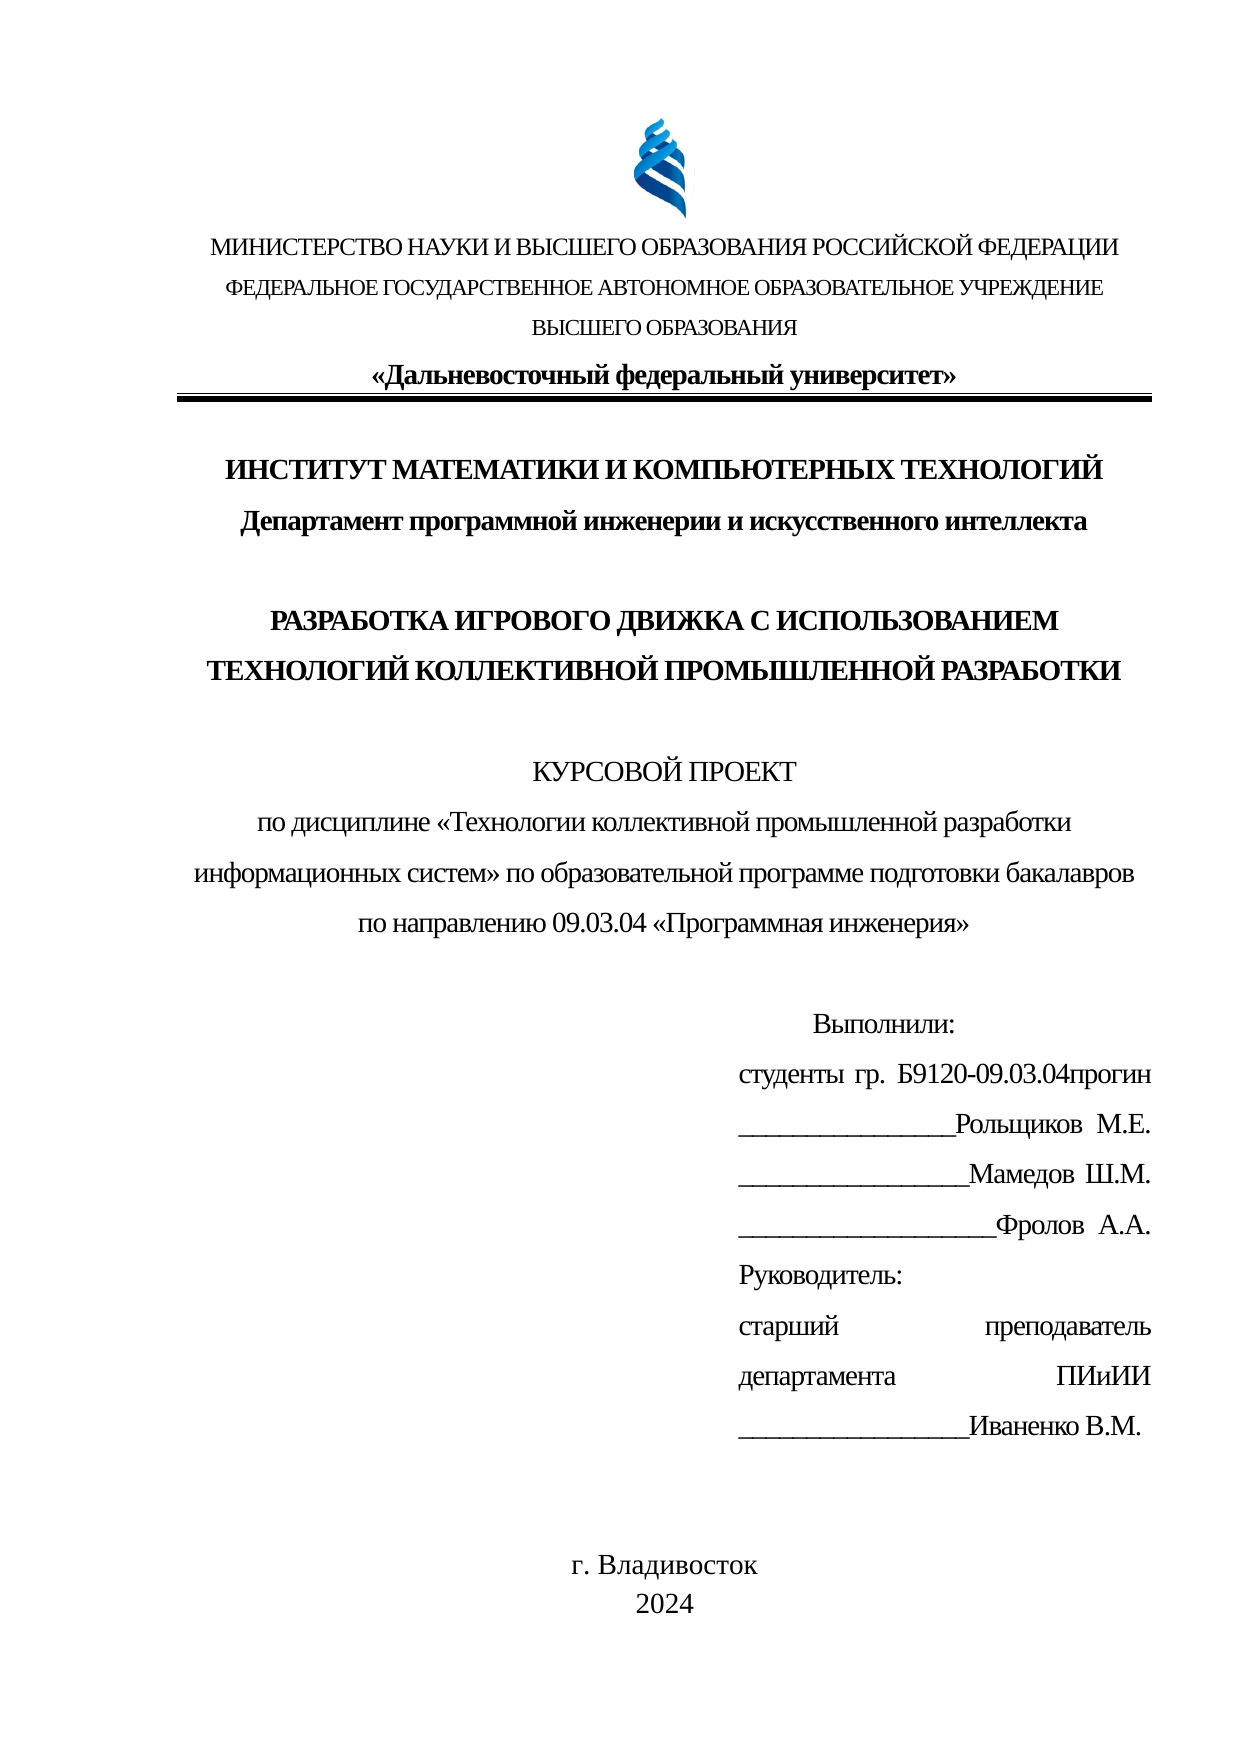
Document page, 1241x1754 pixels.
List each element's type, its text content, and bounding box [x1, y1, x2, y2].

text 2024 [177, 1586, 1152, 1619]
title Выполнили: студенты гр. Б9120-09.03.04прогин ________________Рольщиков М.Е. _________________Мамедов Ш.М. ___________________Фролов А.А. Руководитель: старший преподаватель департамента ПИиИИ _________________Иваненко В.М. [738, 1006, 1152, 1442]
title РАЗРАБОТКА ИГРОВОГО ДВИЖКА С ИСПОЛЬЗОВАНИЕМ ТЕХНОЛОГИЙ КОЛЛЕКТИВНОЙ ПРОМЫШЛЕННОЙ РАЗРАБОТКИ [177, 603, 1152, 687]
picture [633, 118, 695, 219]
title МИНИСТЕРСТВО НАУКИ И ВЫСШЕГО ОБРАЗОВАНИЯ РОССИЙСКОЙ ФЕДЕРАЦИИ ФЕДЕРАЛЬНОЕ ГОСУДАРСТВЕННОЕ АВТОНОМНОЕ ОБРАЗОВАТЕЛЬНОЕ УЧРЕЖДЕНИЕ ВЫСШЕГО ОБРАЗОВАНИЯ «Дальневосточный федеральный университет» [177, 118, 1152, 393]
subtitle г. Владивосток [177, 1547, 1152, 1581]
title ИНСТИТУТ МАТЕМАТИКИ И КОМПЬЮТЕРНЫХ ТЕХНОЛОГИЙ [177, 452, 1152, 486]
title КУРСОВОЙ ПРОЕКТ по дисциплине «Технологии коллективной промышленной разработки информационных систем» по образовательной программе подготовки бакалавров по направлению 09.03.04 «Программная инженерия» [177, 754, 1152, 939]
title Департамент программной инженерии и искусственного интеллекта [177, 503, 1152, 536]
